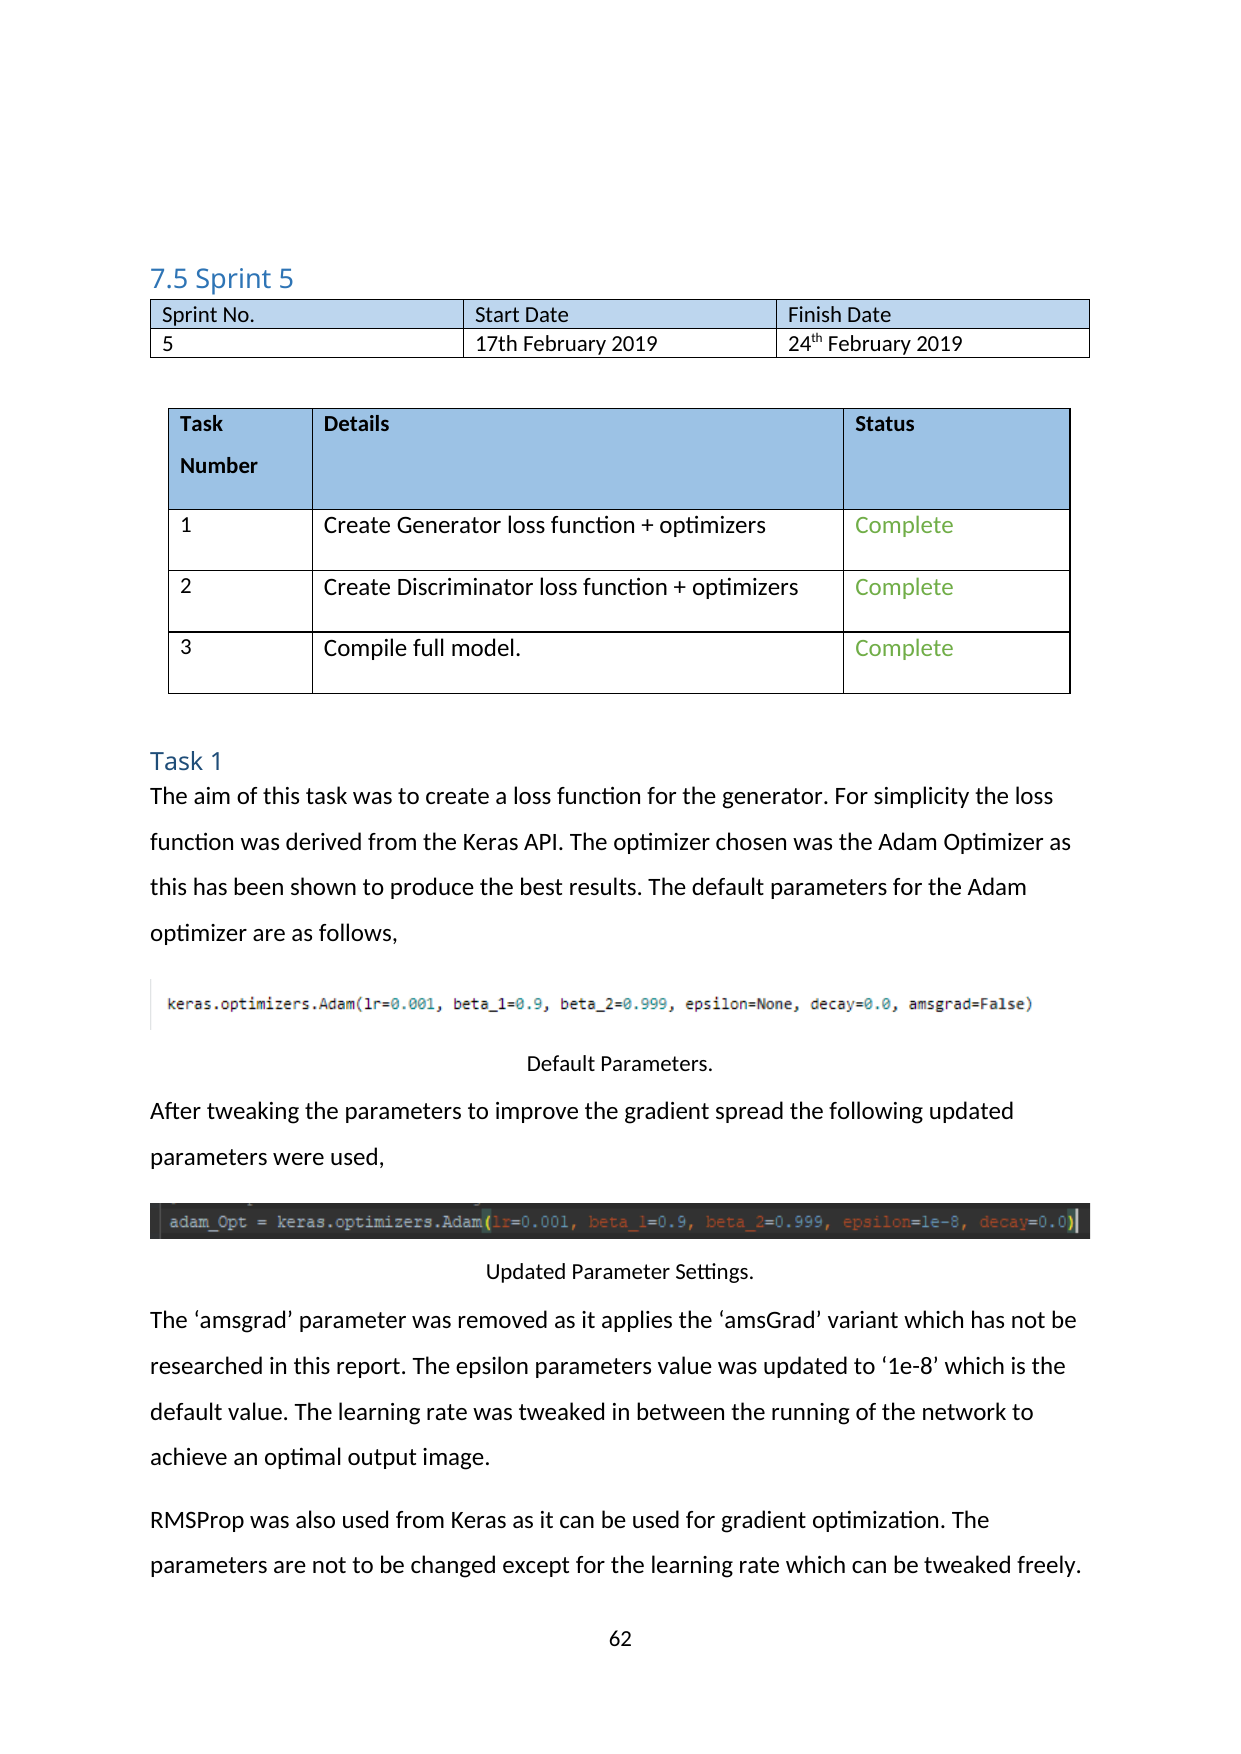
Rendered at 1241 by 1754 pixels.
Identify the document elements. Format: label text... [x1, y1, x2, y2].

table_header Finish Date [777, 300, 1089, 328]
table_cell 5 [151, 329, 463, 357]
text RMSProp was also used from Keras as it can be used for gradient optimization. The parameters are not to be changed except for the learning rate which can be tweaked freely. [150, 1504, 1090, 1580]
text Updated Parameter Settings. [150, 1257, 1090, 1285]
table_cell Complete [844, 510, 1069, 570]
table_cell Complete [844, 633, 1069, 693]
text After tweaking the parameters to improve the gradient spread the following updated parameters were used, [150, 1096, 1090, 1172]
table_cell 1 [169, 510, 312, 570]
table_header Details [313, 409, 843, 509]
subtitle 7.5 Sprint 5 [150, 259, 1090, 296]
text Default Parameters. [150, 1049, 1090, 1077]
table_cell 24th February 2019 [777, 329, 1089, 357]
table_cell Complete [844, 571, 1069, 631]
table_cell Create Discriminator loss function + optimizers [313, 571, 843, 631]
text The ‘amsgrad’ parameter was removed as it applies the ‘amsGrad’ variant which has not be researched in this report. The epsilon parameters value was updated to ‘1e-8’ which is the default value. The learning rate was tweaked in between the running of the network to achieve an optimal output image. [150, 1304, 1090, 1472]
table_cell 3 [169, 633, 312, 693]
table_cell 2 [169, 571, 312, 631]
table_cell 17th February 2019 [464, 329, 776, 357]
table_header Sprint No. [151, 300, 463, 328]
table_header Status [844, 409, 1069, 509]
picture [150, 979, 1091, 1030]
table_header Start Date [464, 300, 776, 328]
table_cell Compile full model. [313, 633, 843, 693]
table_header Task Number [169, 409, 312, 509]
picture [150, 1203, 1091, 1239]
subtitle Task 1 [150, 743, 1090, 777]
table_cell Create Generator loss function + optimizers [313, 510, 843, 570]
text The aim of this task was to create a loss function for the generator. For simplicity the loss function was derived from the Keras API. The optimizer chosen was the Adam Optimizer as this has been shown to produce the best results. The default parameters for the Adam optimizer are as follows, [150, 780, 1090, 948]
